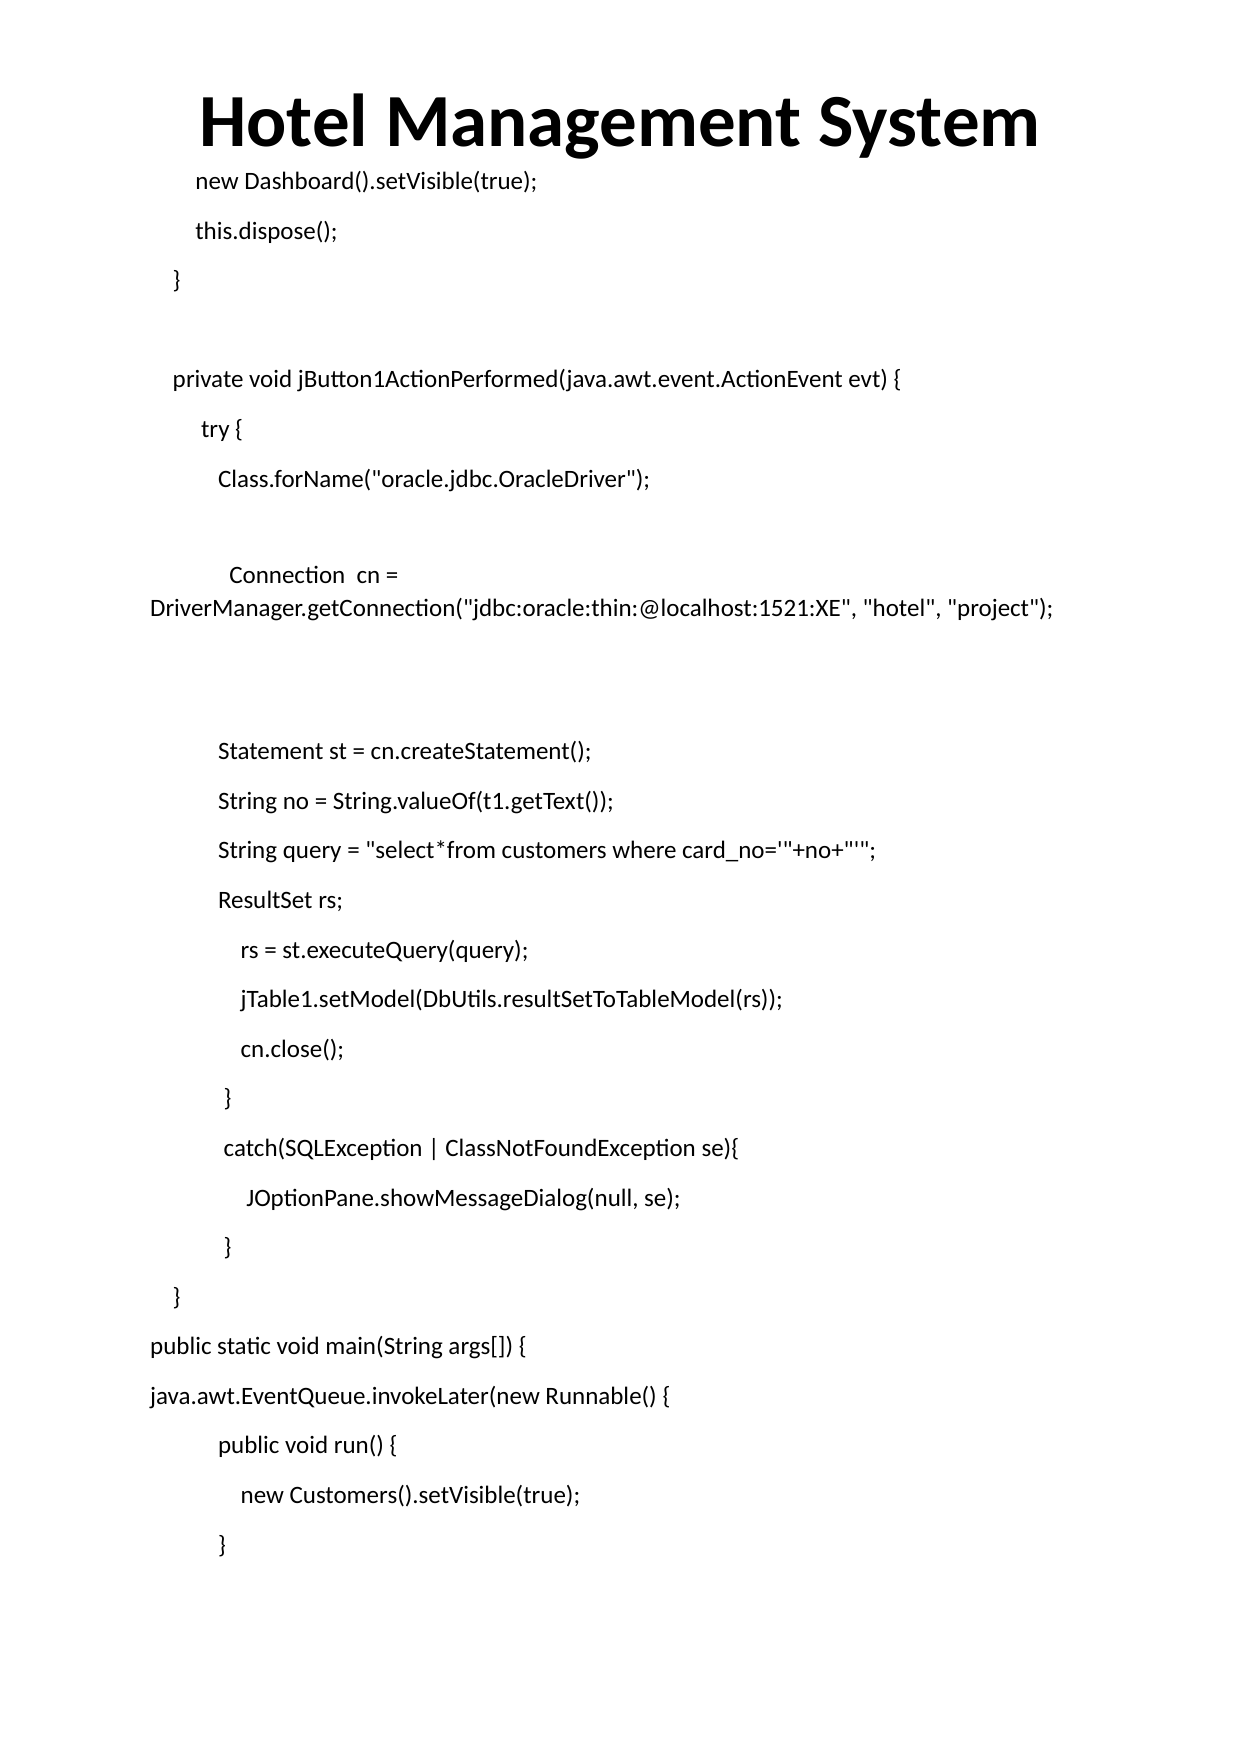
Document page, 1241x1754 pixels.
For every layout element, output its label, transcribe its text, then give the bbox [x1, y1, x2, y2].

text } [150, 264, 1090, 295]
text this.dispose(); [150, 215, 1090, 245]
text Class.forName("oracle.jdbc.OracleDriver"); [150, 463, 1090, 493]
text rs = st.executeQuery(query); [150, 934, 1090, 964]
text ResultSet rs; [150, 884, 1090, 915]
text String no = String.valueOf(t1.getText()); [150, 785, 1090, 816]
text } [150, 1281, 1090, 1311]
text catch(SQLException | ClassNotFoundException se){ [150, 1132, 1090, 1163]
text new Customers().setVisible(true); [150, 1479, 1090, 1510]
text new Dashboard().setVisible(true); [150, 165, 1090, 196]
text private void jButton1ActionPerformed(java.awt.event.ActionEvent evt) { [150, 364, 1090, 394]
text cn.close(); [150, 1033, 1090, 1063]
text public void run() { [150, 1430, 1090, 1460]
text Statement st = cn.createStatement(); [150, 736, 1090, 766]
text public static void main(String args[]) { [150, 1331, 1090, 1361]
text Connection cn = DriverManager.getConnection("jdbc:oracle:thin:@localhost:1521:XE", "hotel", "project"); [150, 559, 1090, 623]
text } [150, 1083, 1090, 1113]
text String query = "select*from customers where card_no='"+no+"'"; [150, 835, 1090, 865]
text java.awt.EventQueue.invokeLater(new Runnable() { [150, 1380, 1090, 1411]
text } [150, 1529, 1090, 1559]
text JOptionPane.showMessageDialog(null, se); [150, 1182, 1090, 1212]
text } [150, 1231, 1090, 1262]
text try { [150, 413, 1090, 444]
text jTable1.setModel(DbUtils.resultSetToTableModel(rs)); [150, 983, 1090, 1014]
